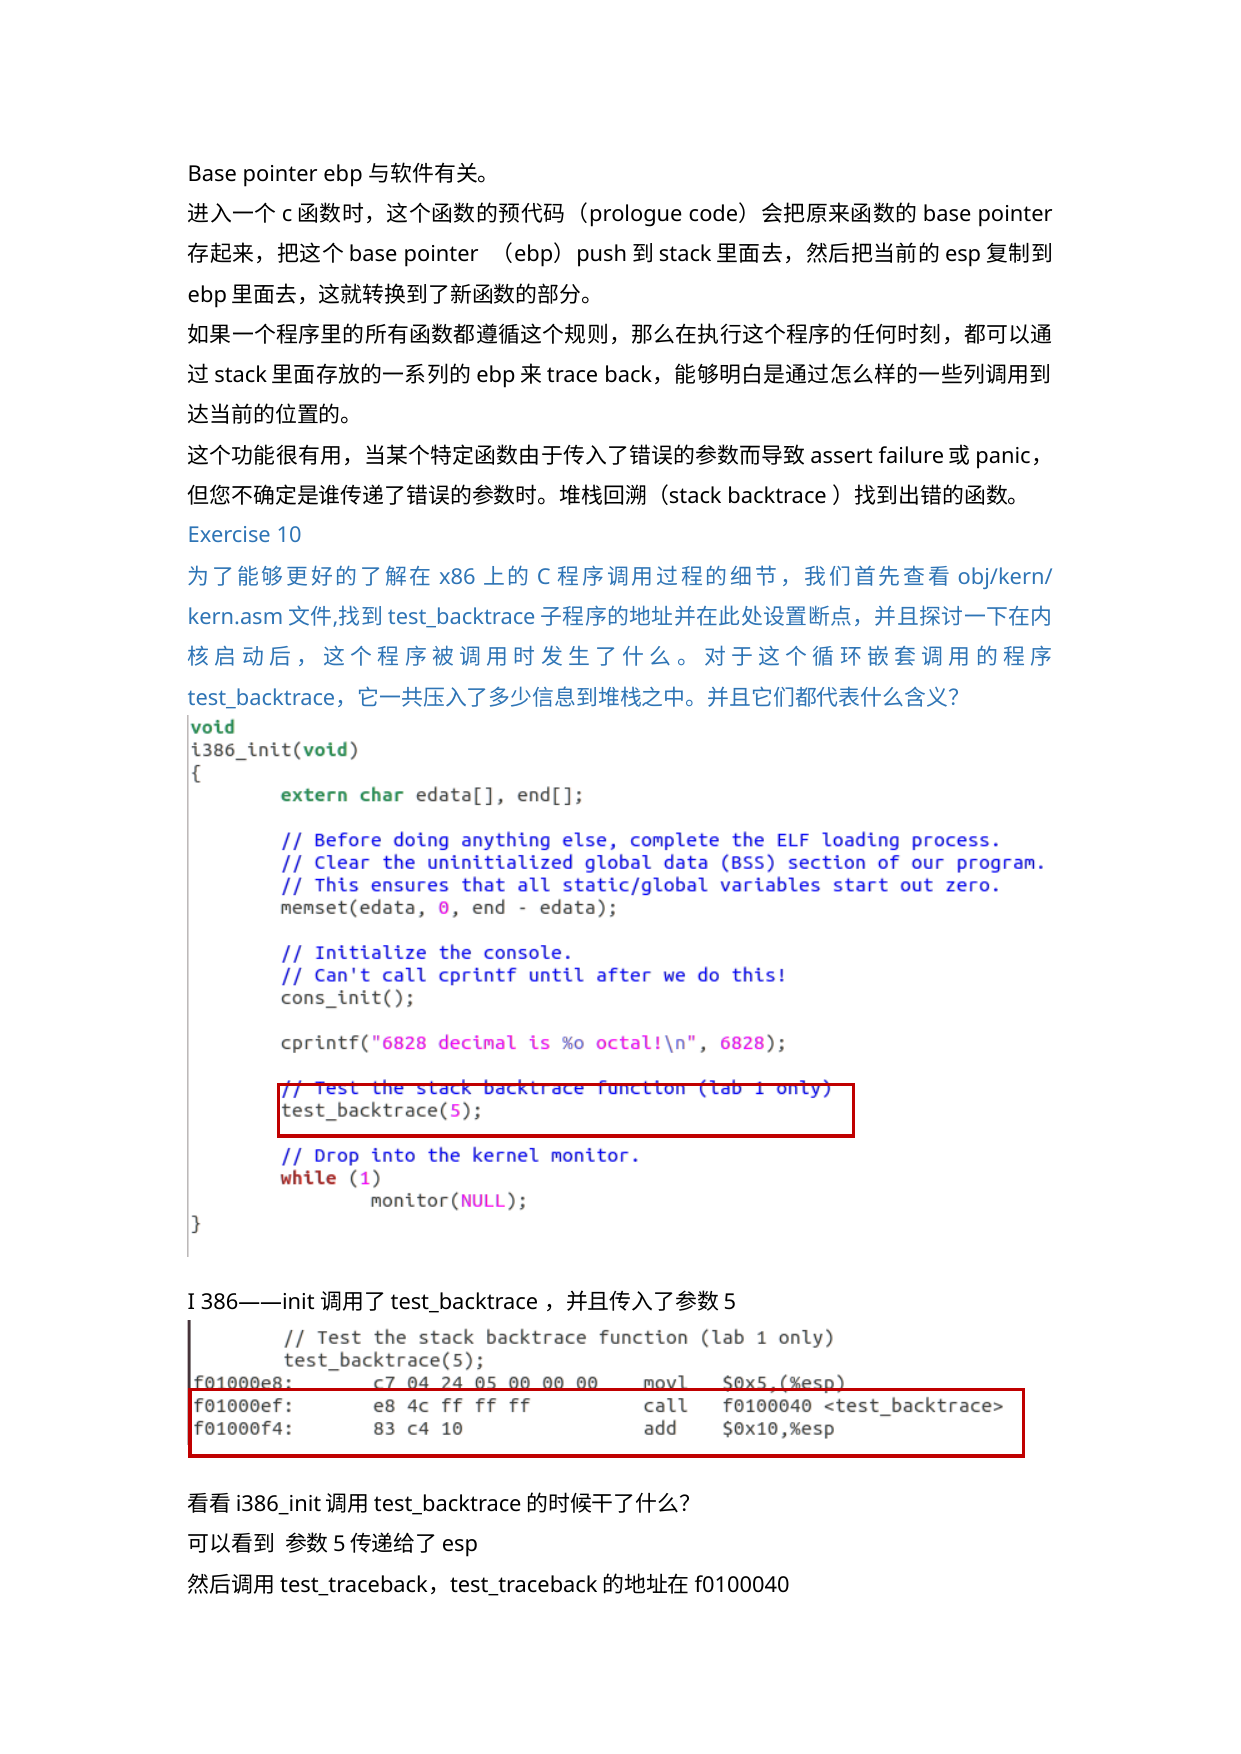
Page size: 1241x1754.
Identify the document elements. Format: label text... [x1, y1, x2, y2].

picture [187, 1320, 1019, 1445]
text 可以看到 参数5传递给了esp [187, 1522, 1053, 1562]
text 然后调用 test_traceback，test_traceback的地址在 f0100040 [187, 1562, 1053, 1603]
text I 386——init 调用了test_backtrace ，并且传入了参数5 [187, 1280, 1053, 1320]
text 这个功能很有用，当某个特定函数由于传入了错误的参数而导致assert failure或panic，但您不确定是谁传递了错误的参数时。堆栈回溯（stack backtrace ）找到出错的函数。 [187, 433, 1053, 514]
picture [187, 715, 1048, 1257]
text 如果一个程序里的所有函数都遵循这个规则，那么在执行这个程序的任何时刻，都可以通过stack里面存放的一系列的ebp来trace back，能够明白是通过怎么样的一些列调用到达当前的位置的。 [187, 313, 1053, 433]
text Base pointer ebp 与软件有关。 [187, 151, 1053, 192]
picture [192, 1391, 1019, 1445]
text 看看i386_init调用test_backtrace的时候干了什么？ [187, 1482, 1053, 1522]
text 为了能够更好的了解在x86上的C程序调用过程的细节，我们首先查看obj/kern/kern.asm文件,找到test_backtrace子程序的地址并在此处设置断点，并且探讨一下在内核启动后，这个程序被调用时发生了什么。对于这个循环嵌套调用的程序test_backtrace，它一共压入了多少信息到堆栈之中。并且它们都代表什么含义？ [187, 554, 1053, 716]
text Exercise 10 [187, 514, 1053, 554]
text 进入一个c函数时，这个函数的预代码（prologue code）会把原来函数的base pointer存起来，把这个base pointer （ebp）push到stack里面去，然后把当前的esp复制到 ebp里面去，这就转换到了新函数的部分。 [187, 192, 1053, 313]
